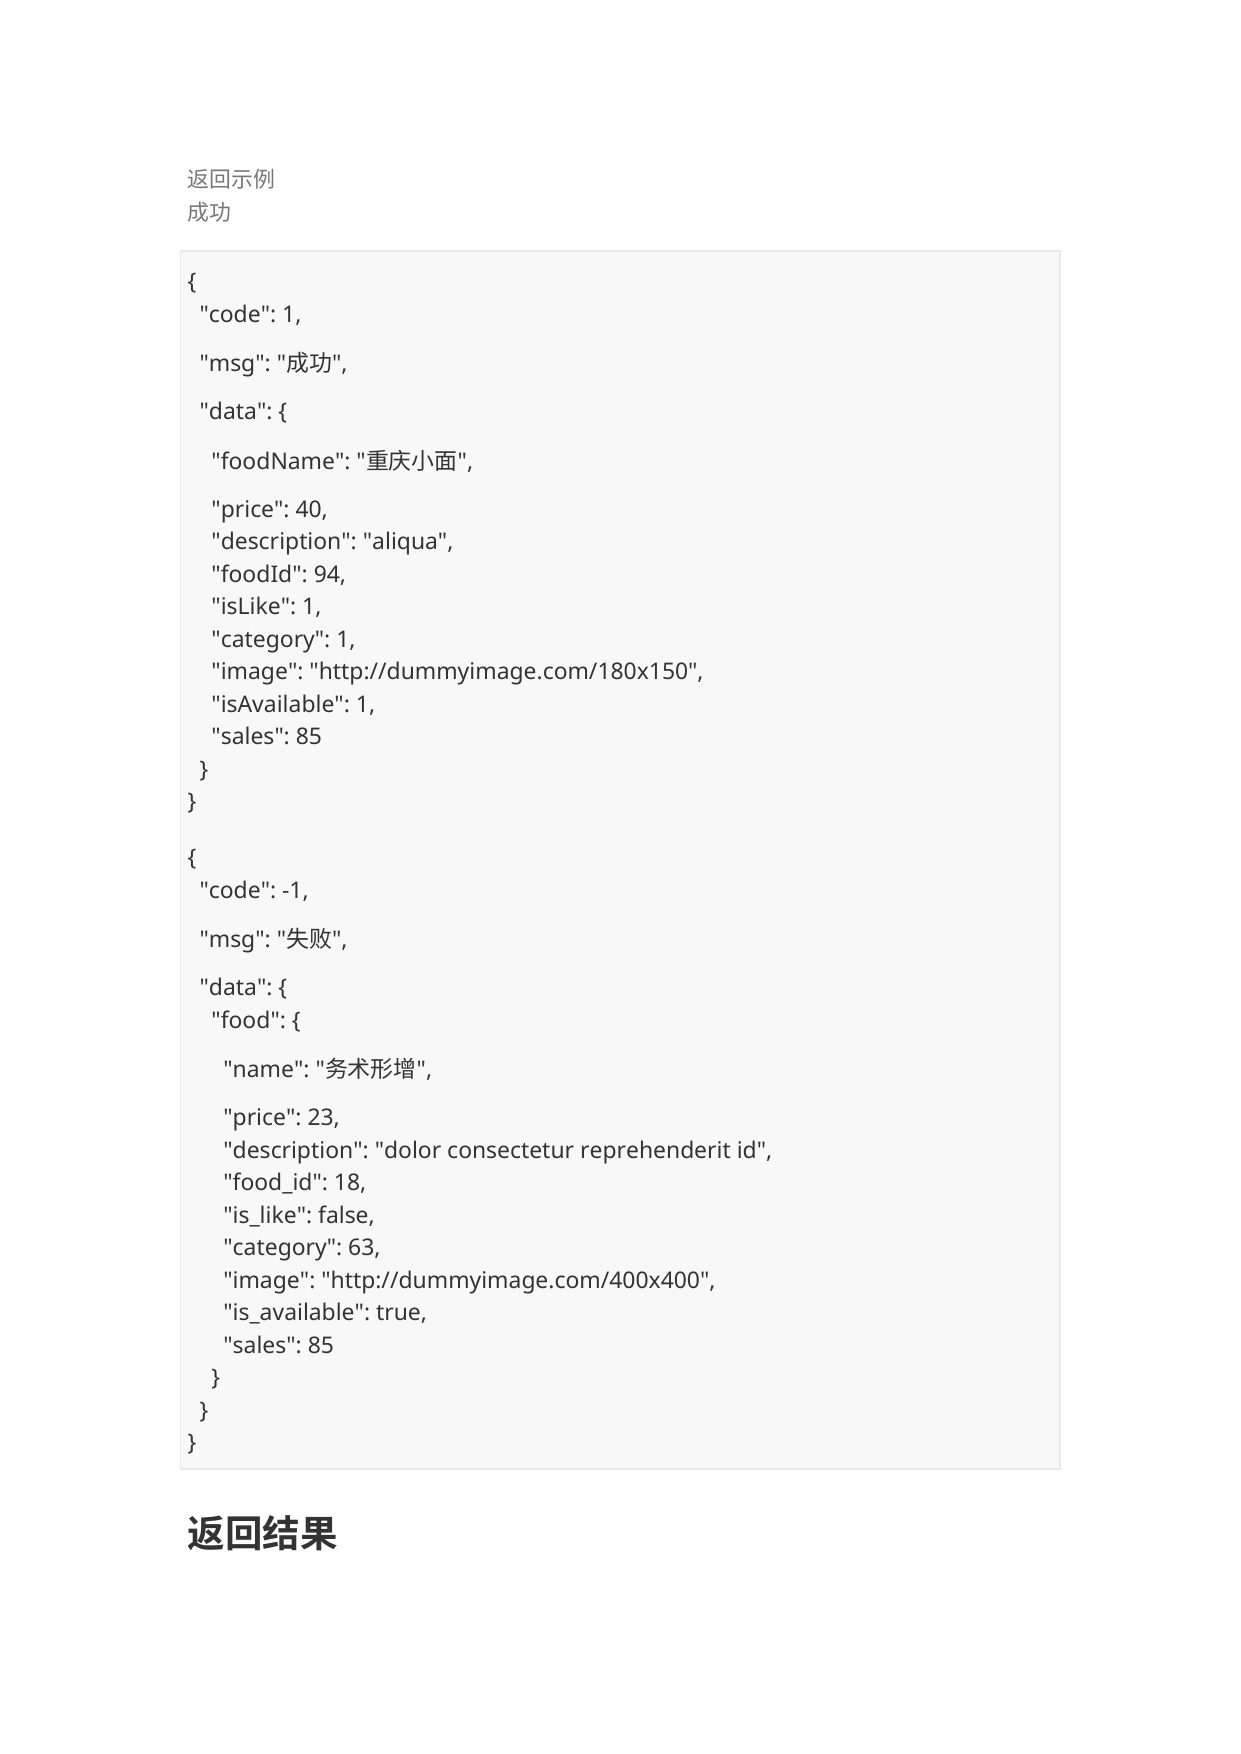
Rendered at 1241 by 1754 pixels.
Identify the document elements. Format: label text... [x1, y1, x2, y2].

text { "code": -1, "msg": "失败", "data": { "food": { "name": "务术形增", "price": 23, "description": "dolor consectetur reprehenderit id", "food_id": 18, "is_like": false, "category": 63, "image": "http://dummyimage.com/400x400", "is_available": true, "sales": 85 } } } [181, 826, 1059, 1468]
text 成功 [187, 194, 1053, 227]
text { "code": 1, "msg": "成功", "data": { "foodName": "重庆小面", "price": 40, "description": "aliqua", "foodId": 94, "isLike": 1, "category": 1, "image": "http://dummyimage.com/180x150", "isAvailable": 1, "sales": 85 } } [181, 252, 1059, 817]
text 返回示例 [187, 162, 1053, 194]
text 返回结果 [187, 1499, 1053, 1564]
